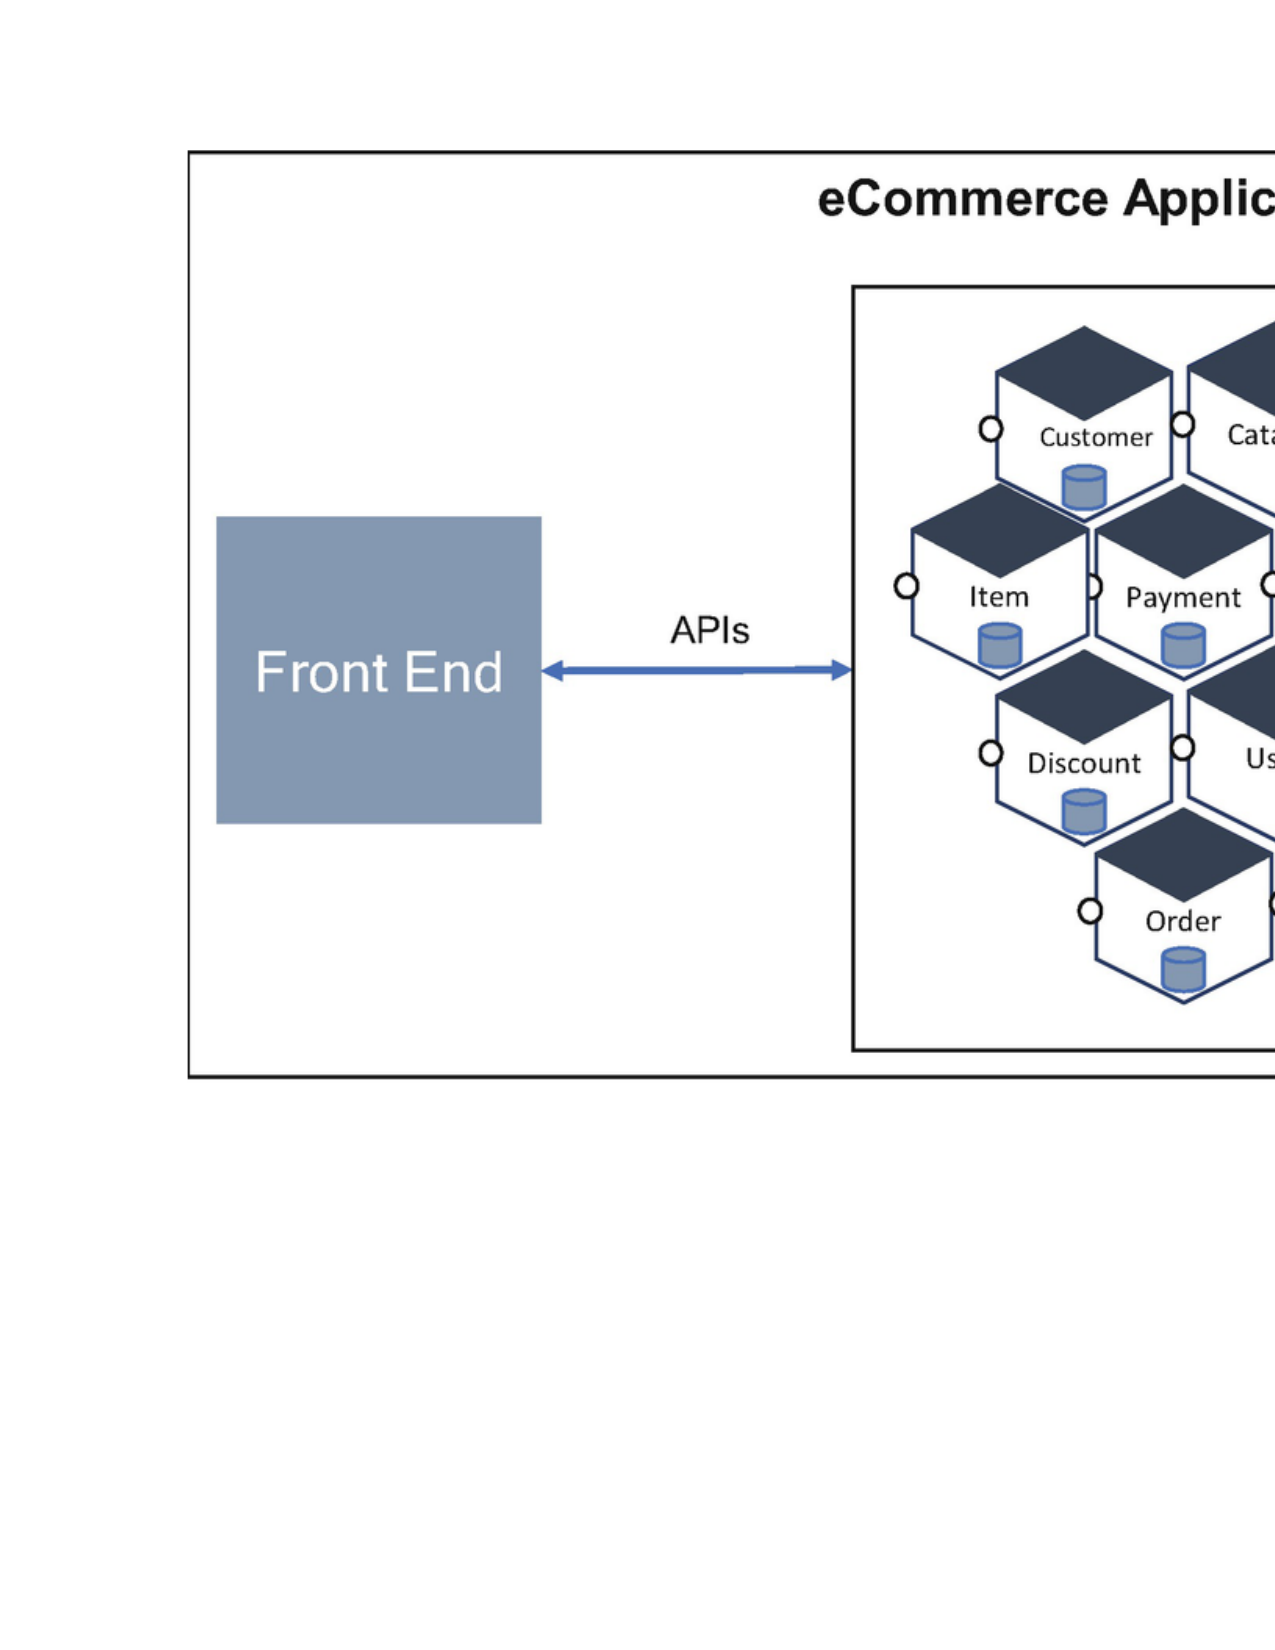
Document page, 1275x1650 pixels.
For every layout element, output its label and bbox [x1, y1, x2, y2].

picture [187, 150, 1275, 1501]
